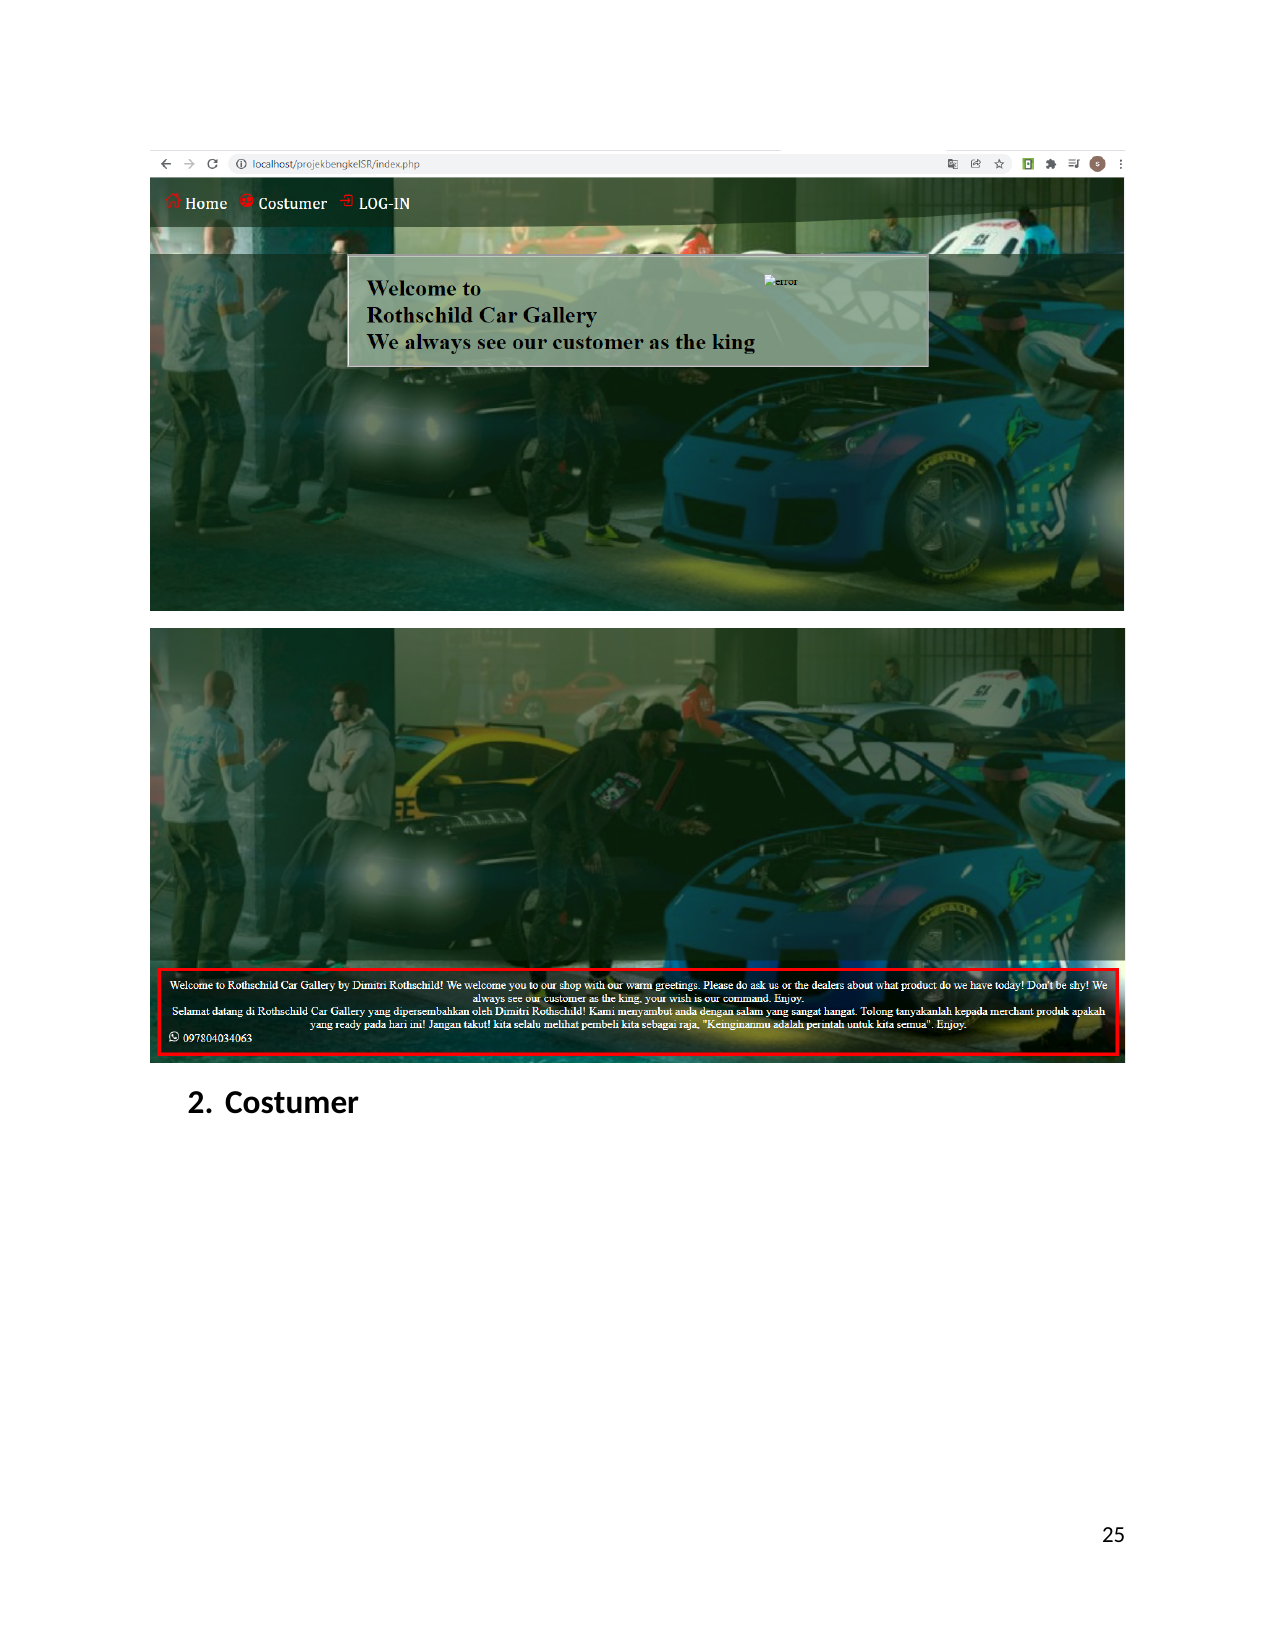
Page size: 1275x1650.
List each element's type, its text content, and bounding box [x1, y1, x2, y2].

picture [150, 150, 1125, 611]
picture [150, 628, 1125, 1063]
list Costumer [187, 1081, 1125, 1122]
